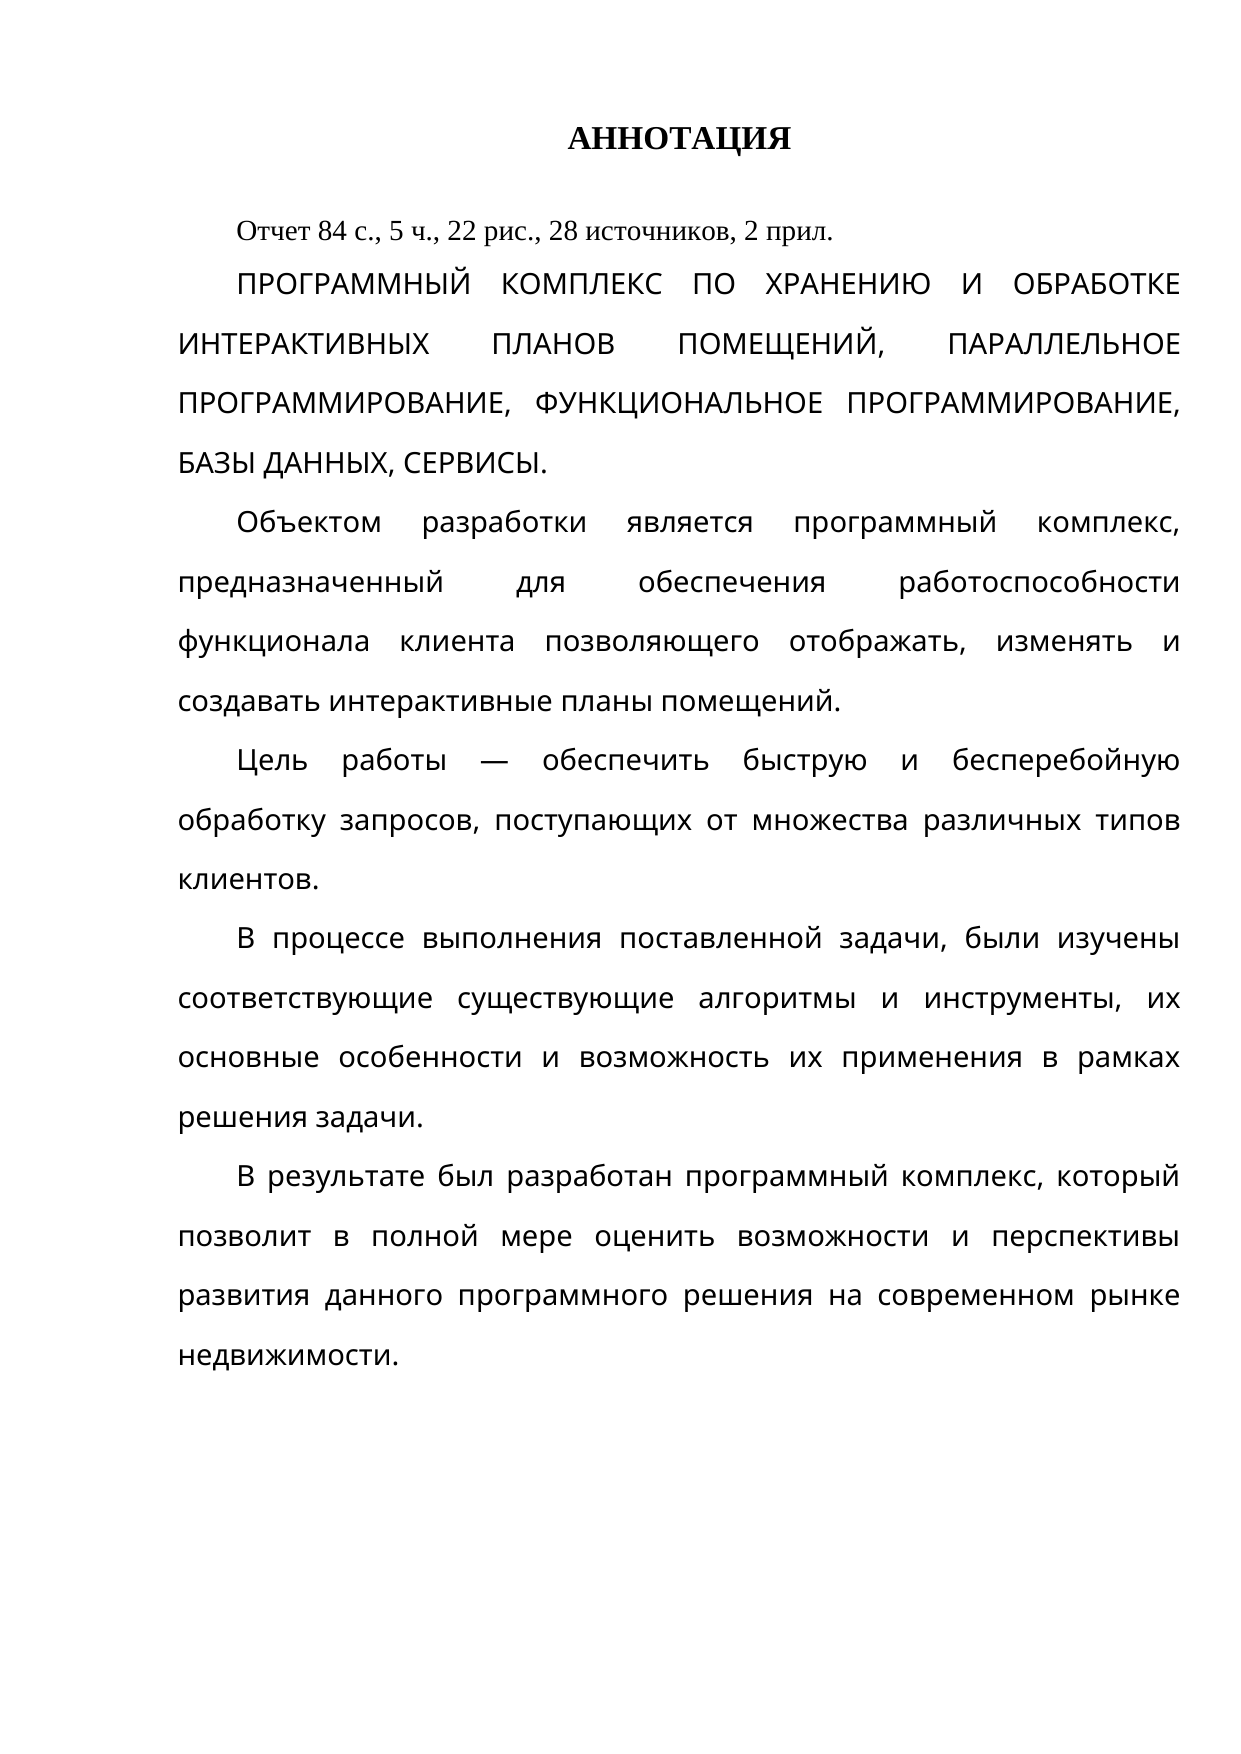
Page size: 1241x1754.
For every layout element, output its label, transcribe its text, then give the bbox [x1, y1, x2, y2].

text В результате был разработан программный комплекс, который позволит в полной мере оценить возможности и перспективы развития данного программного решения на современном рынке недвижимости. [177, 1156, 1181, 1374]
text ПРОГРАММНЫЙ КОМПЛЕКС ПО ХРАНЕНИЮ И ОБРАБОТКЕ ИНТЕРАКТИВНЫХ ПЛАНОВ ПОМЕЩЕНИЙ, ПАРАЛЛЕЛЬНОЕ ПРОГРАММИРОВАНИЕ, ФУНКЦИОНАЛЬНОЕ ПРОГРАММИРОВАНИЕ, БАЗЫ ДАННЫХ, СЕРВИСЫ. [177, 263, 1181, 482]
text Объектом разработки является программный комплекс, предназначенный для обеспечения работоспособности функционала клиента позволяющего отображать, изменять и создавать интерактивные планы помещений. [177, 501, 1181, 719]
text АННОТАЦИЯ [177, 118, 1181, 156]
text В процессе выполнения поставленной задачи, были изучены соответствующие существующие алгоритмы и инструменты, их основные особенности и возможность их применения в рамках решения задачи. [177, 918, 1181, 1136]
text Цель работы — обеспечить быструю и бесперебойную обработку запросов, поступающих от множества различных типов клиентов. [177, 739, 1181, 898]
text Отчет 84 с., 5 ч., 22 рис., 28 источников, 2 прил. [177, 213, 1181, 247]
